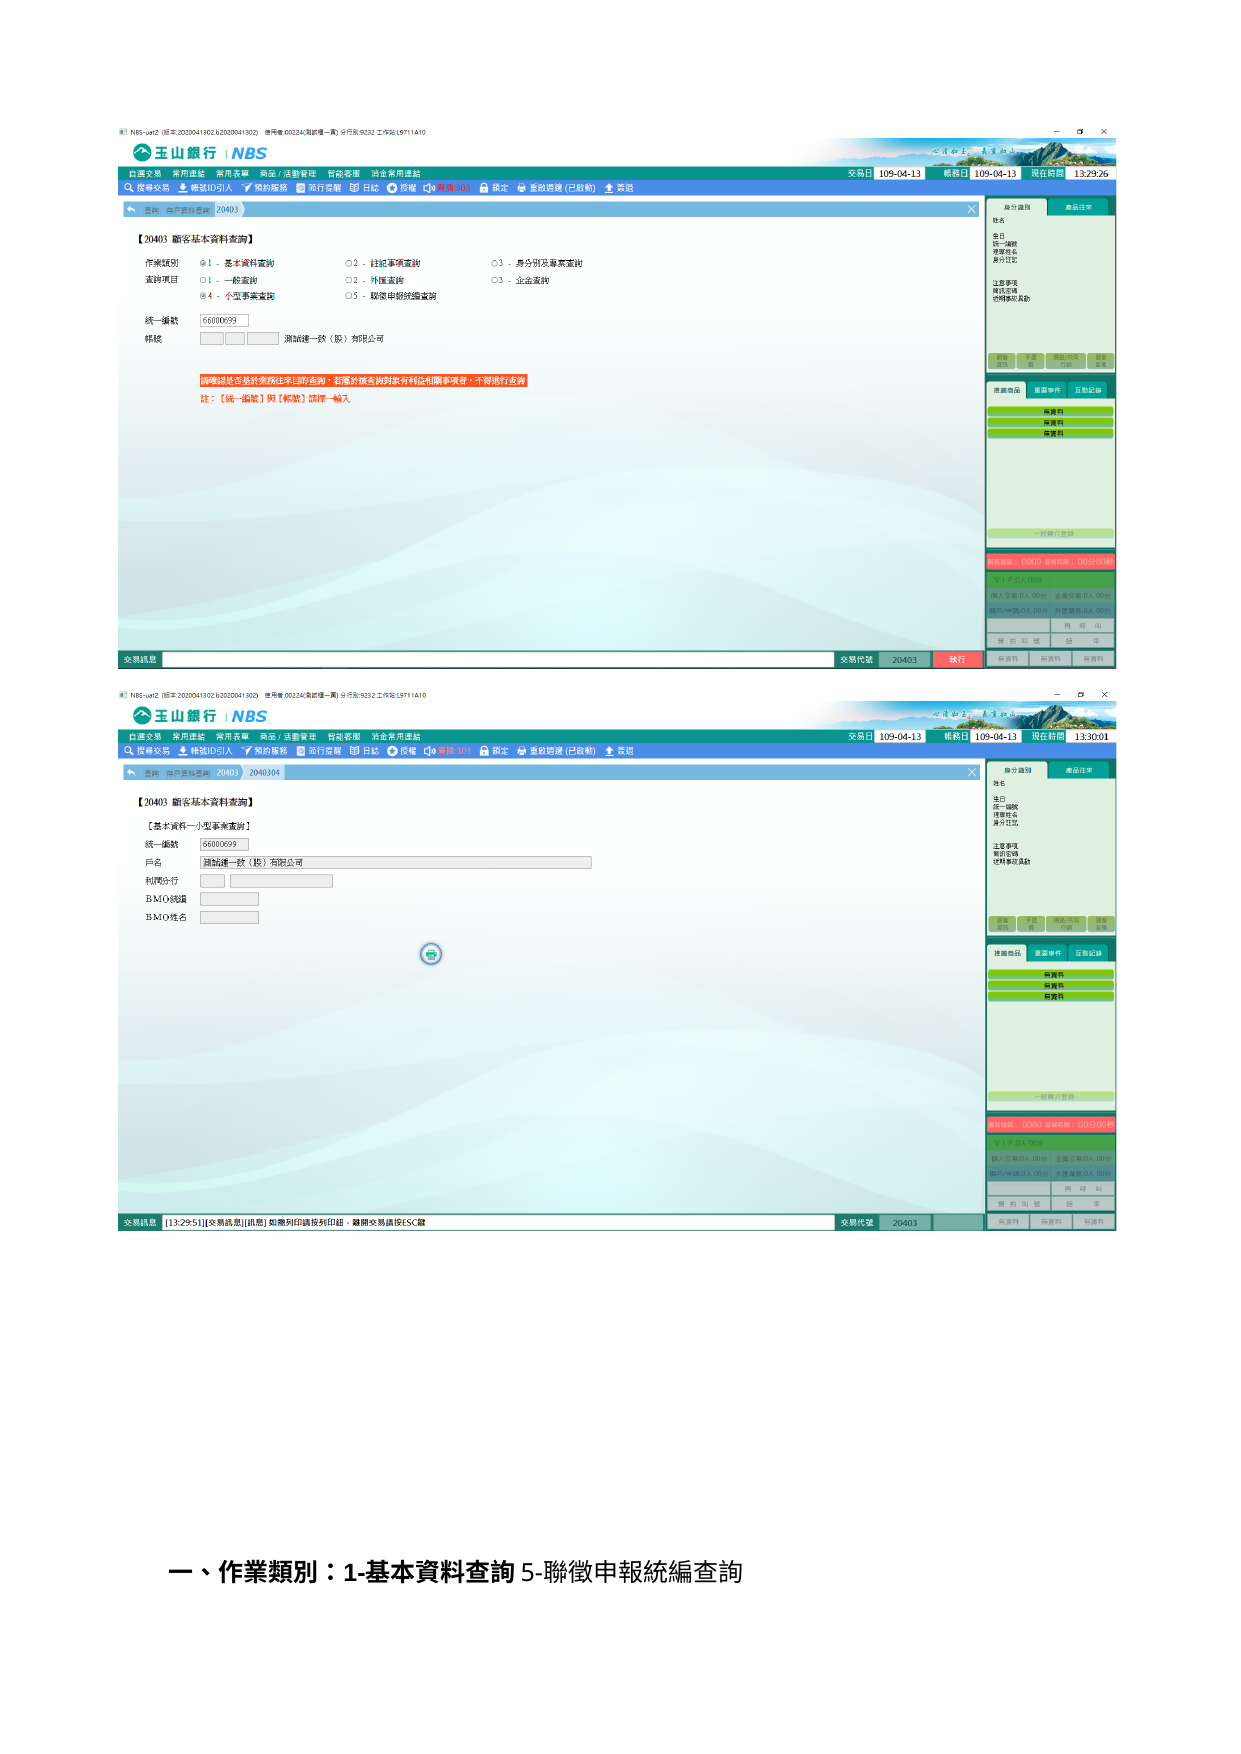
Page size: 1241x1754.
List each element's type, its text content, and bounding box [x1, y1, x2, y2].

picture [118, 689, 1117, 1231]
text 一、作業類別：1-基本資料查詢5-聯徵申報統編查詢 [118, 1552, 1122, 1589]
picture [118, 127, 1117, 669]
